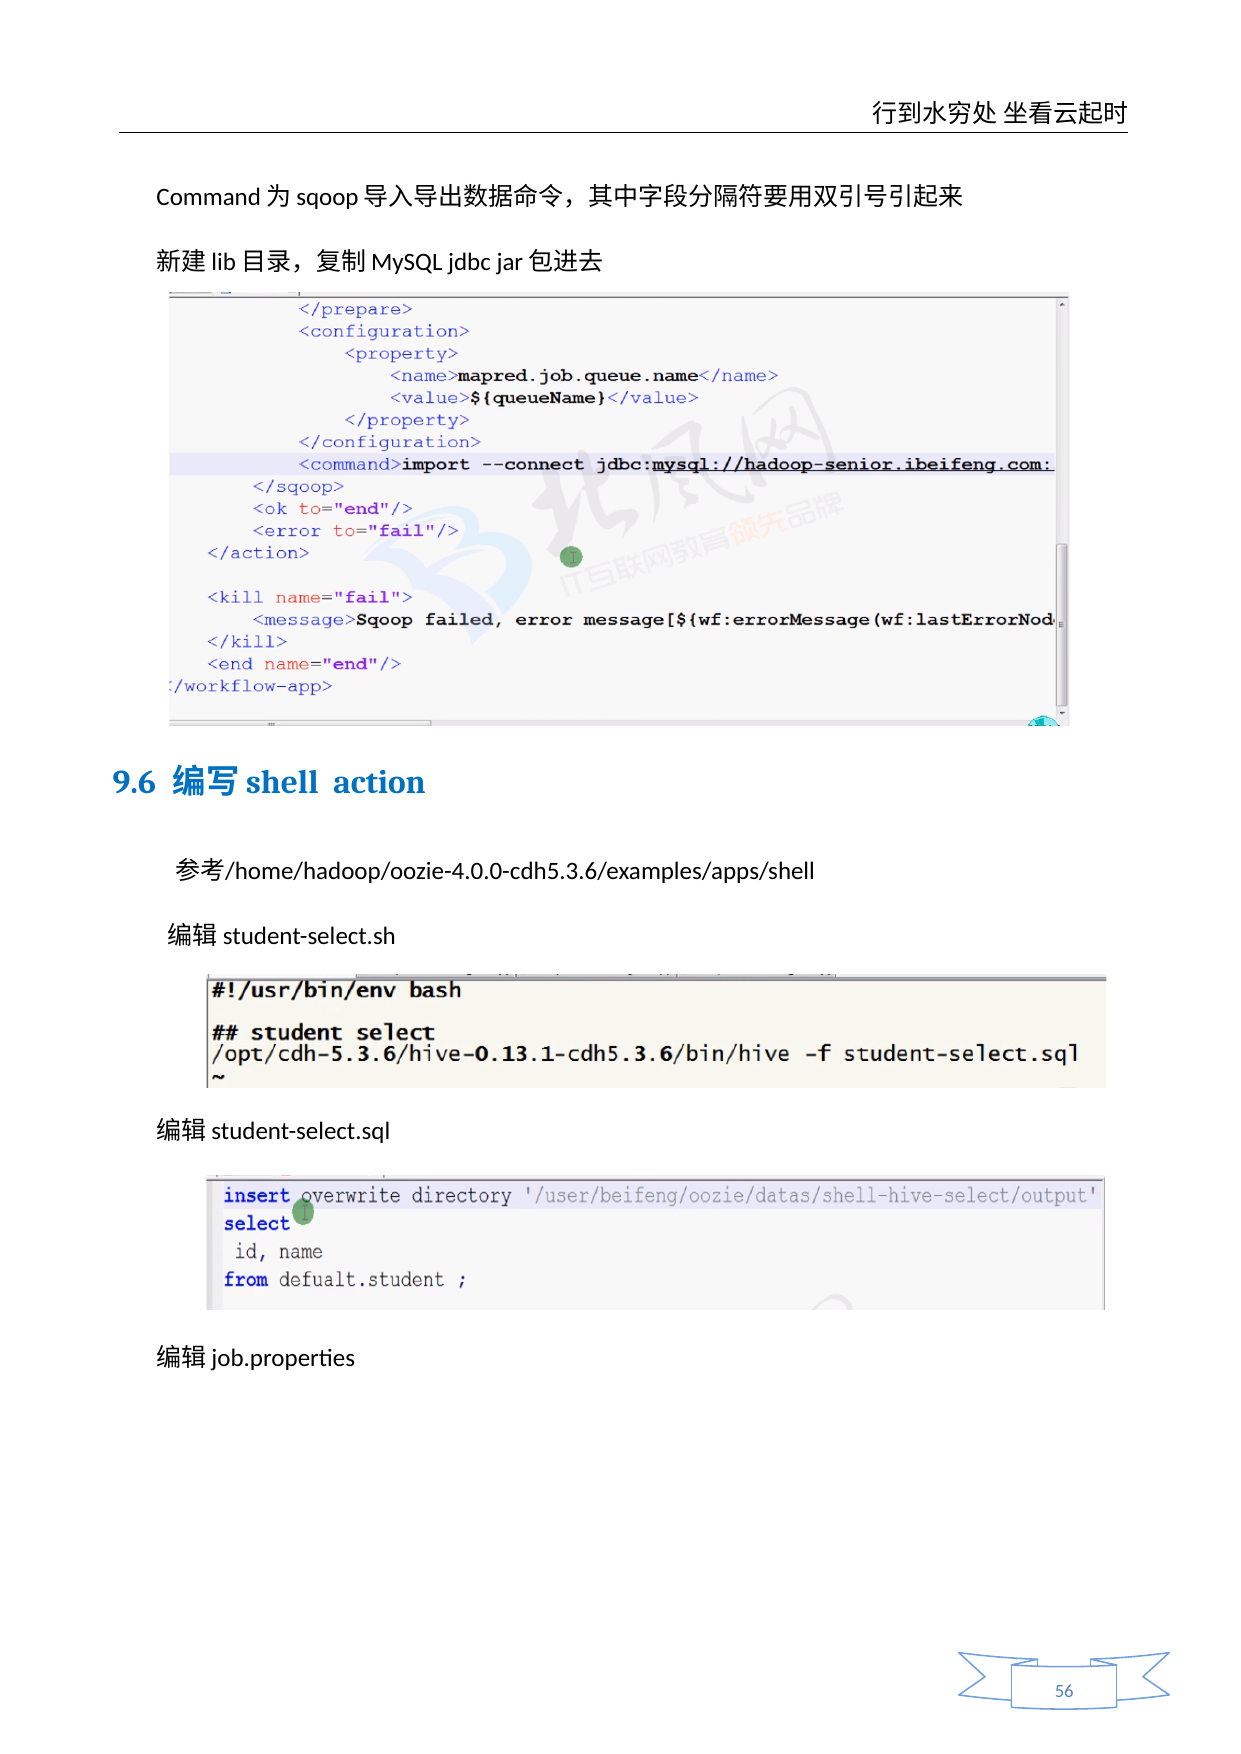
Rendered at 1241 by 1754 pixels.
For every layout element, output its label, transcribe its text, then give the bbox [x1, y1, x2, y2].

text 编辑job.properties [156, 1323, 1128, 1388]
text 编辑student-select.sql [156, 1096, 1128, 1161]
picture [206, 974, 1107, 1088]
subtitle 编写shell action [112, 747, 1128, 812]
text 新建lib目录，复制MySQL jdbc jar包进去 [156, 227, 1128, 292]
picture [169, 292, 1070, 726]
text Command为sqoop导入导出数据命令，其中字段分隔符要用双引号引起来 [156, 162, 1128, 227]
text 编辑student-select.sh [156, 901, 1128, 966]
picture [206, 1175, 1105, 1310]
text 参考/home/hadoop/oozie-4.0.0-cdh5.3.6/examples/apps/shell [175, 836, 1128, 901]
